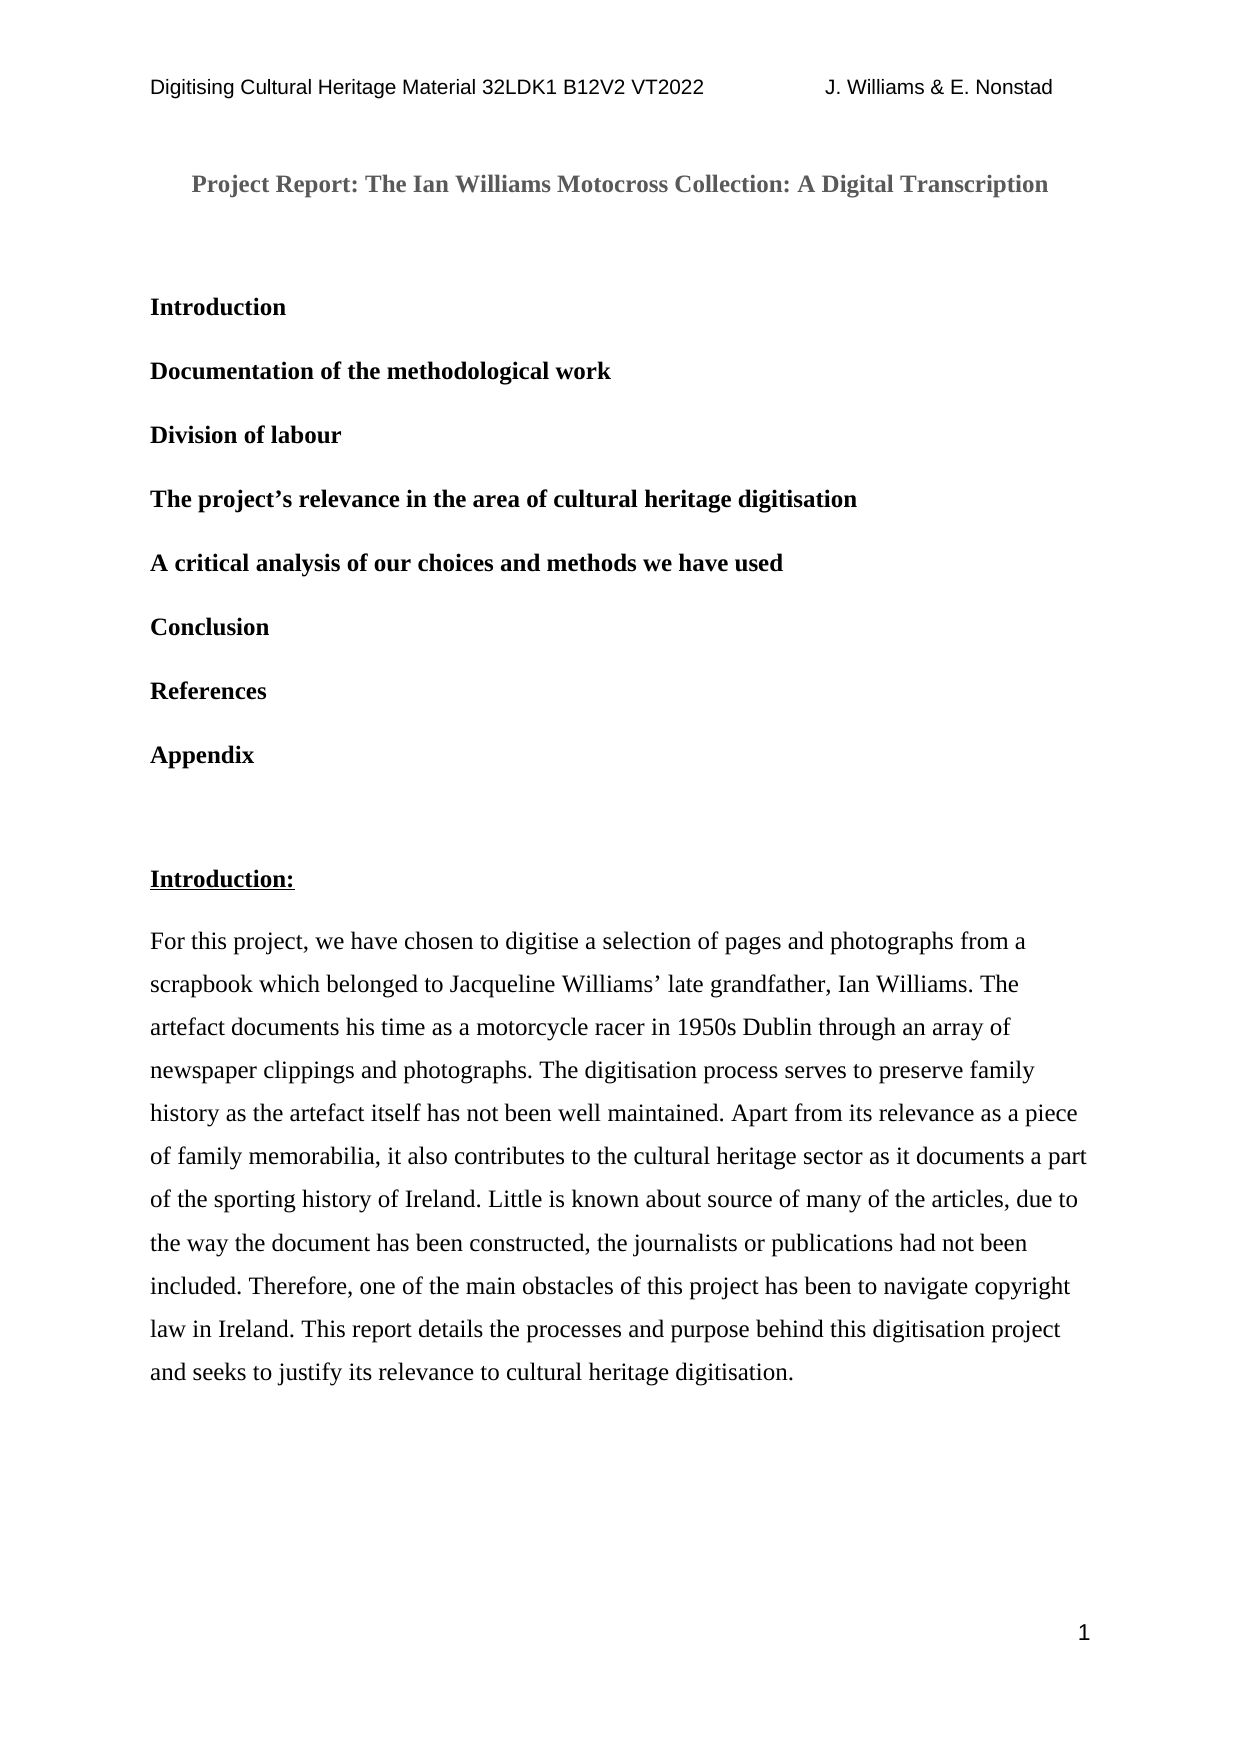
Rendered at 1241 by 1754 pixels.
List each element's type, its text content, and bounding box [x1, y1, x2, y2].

text Project Report: The Ian Williams Motocross Collection: A Digital Transcription [150, 169, 1090, 197]
text For this project, we have chosen to digitise a selection of pages and photographs from a scrapbook which belonged to Jacqueline Williams’ late grandfather, Ian Williams. The artefact documents his time as a motorcycle racer in 1950s Dublin through an array of newspaper clippings and photographs. The digitisation process serves to preserve family history as the artefact itself has not been well maintained. Apart from its relevance as a piece of family memorabilia, it also contributes to the cultural heritage sector as it documents a part of the sporting history of Ireland. Little is known about source of many of the articles, due to the way the document has been constructed, the journalists or publications had not been included. Therefore, one of the main obstacles of this project has been to navigate copyright law in Ireland. This report details the processes and purpose behind this digitisation project and seeks to justify its relevance to cultural heritage digitisation. [150, 926, 1090, 1386]
text Introduction: [150, 864, 1090, 893]
